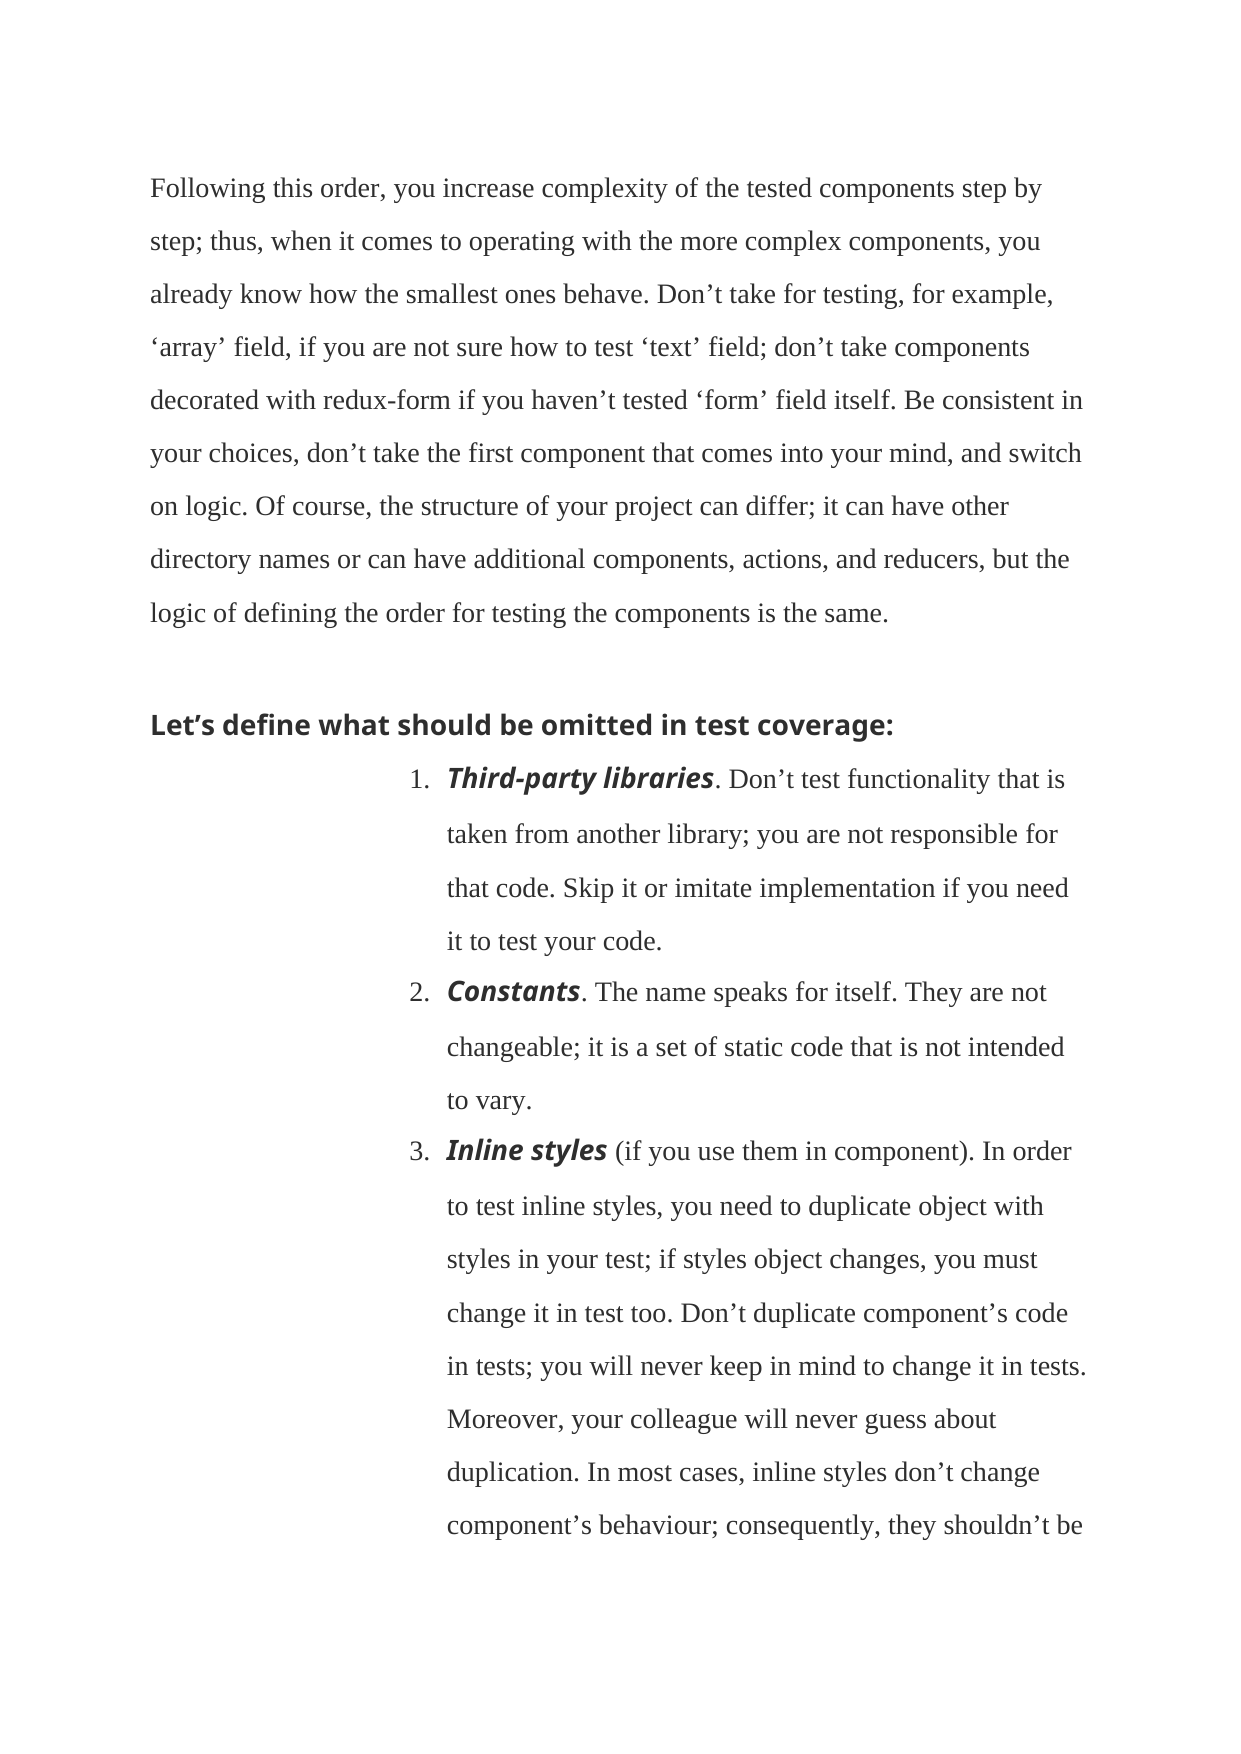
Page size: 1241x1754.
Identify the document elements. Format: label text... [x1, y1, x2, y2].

text Following this order, you increase complexity of the tested components step by step; thus, when it comes to operating with the more complex components, you already know how the smallest ones behave. Don’t take for testing, for example, ‘array’ field, if you are not sure how to test ‘text’ field; don’t take components decorated with redux-form if you haven’t tested ‘form’ field itself. Be consistent in your choices, don’t take the first component that comes into your mind, and switch on logic. Of course, the structure of your project can differ; it can have other directory names or can have additional components, actions, and reducers, but the logic of defining the order for testing the components is the same. [150, 150, 1090, 628]
text Let’s define what should be omitted in test coverage: [150, 691, 1090, 744]
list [409, 1116, 1090, 1541]
list Third-party libraries. Don’t test functionality that is taken from another library; you are not responsible for that code. Skip it or imitate implementation if you need it to test your code. [409, 744, 1090, 956]
list Constants. The name speaks for itself. They are not changeable; it is a set of static code that is not intended to vary. [409, 956, 1090, 1116]
